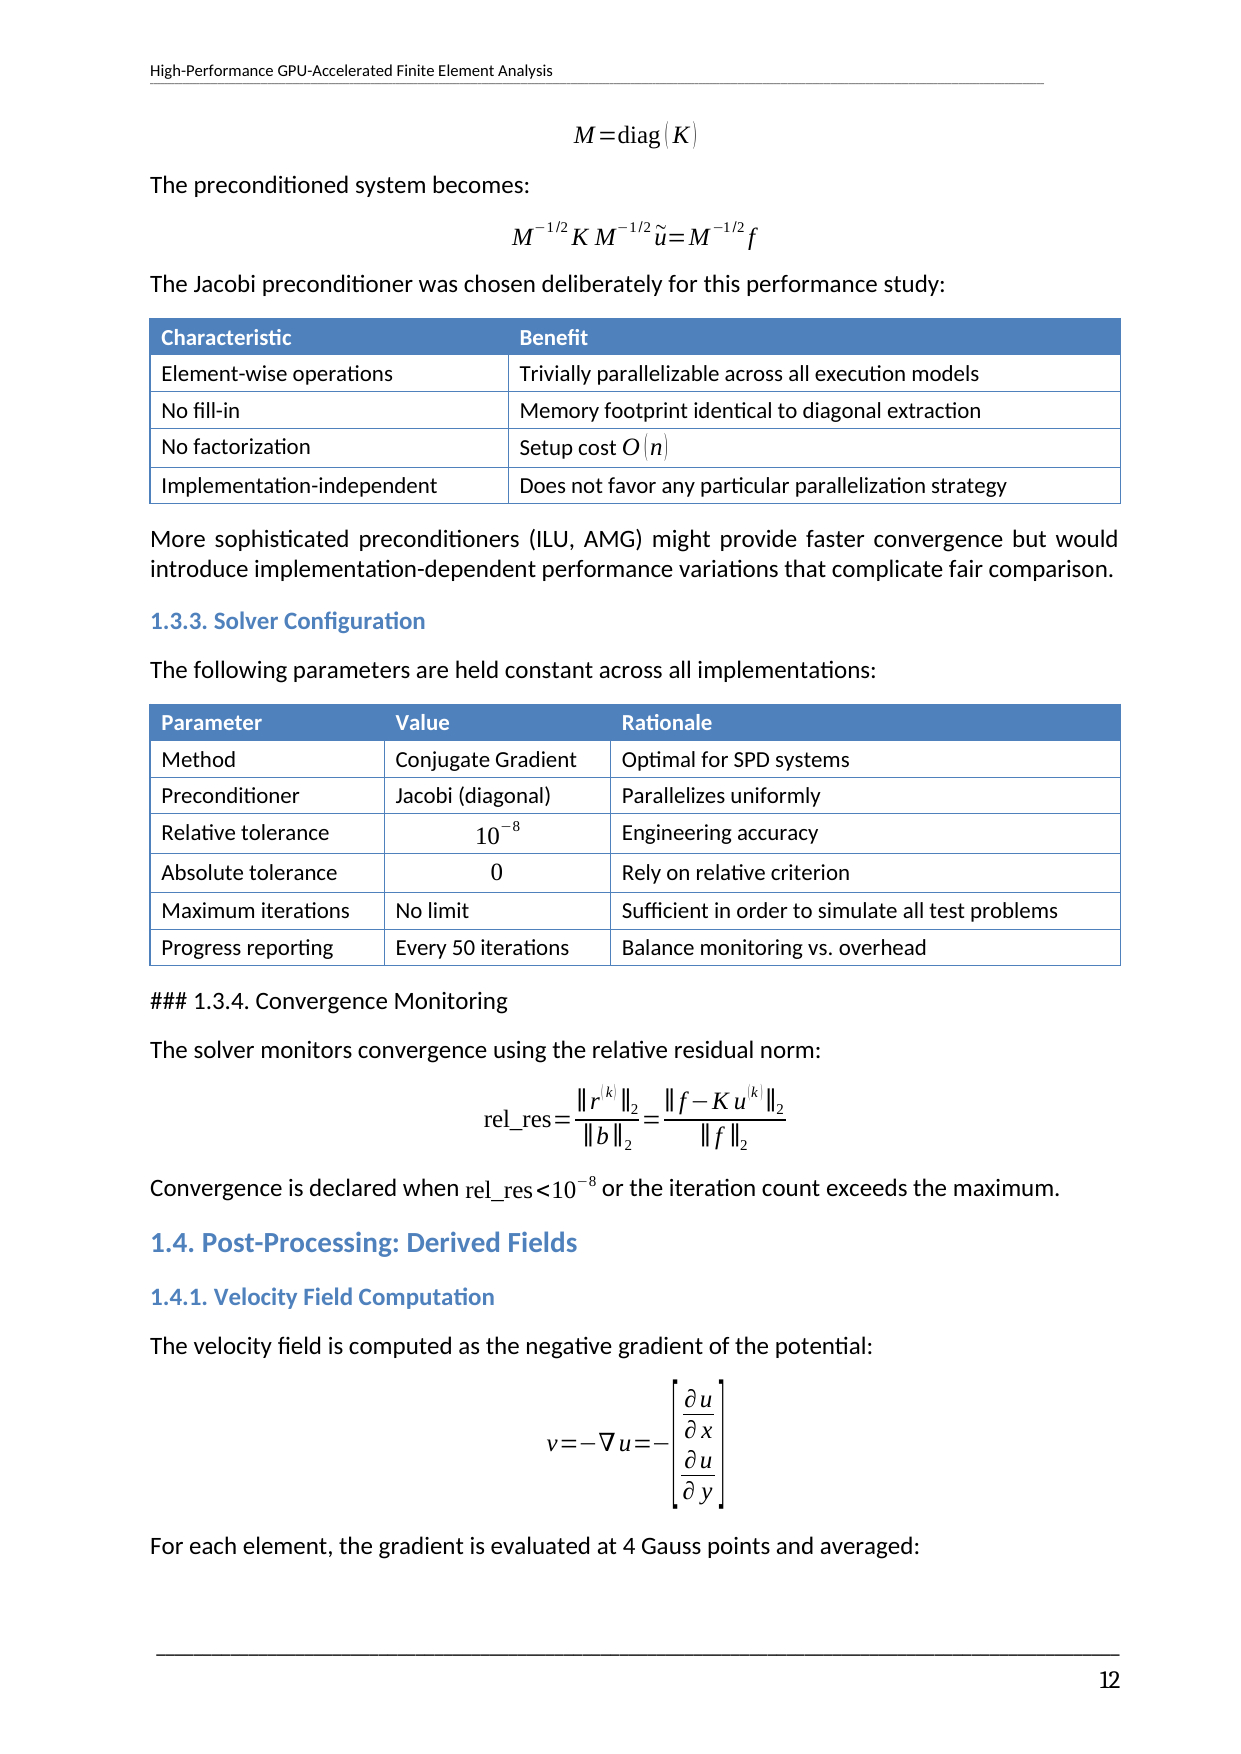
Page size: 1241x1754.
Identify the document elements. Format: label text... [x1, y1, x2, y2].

table_cell Absolute tolerance [151, 854, 384, 892]
table_header Parameter [151, 705, 384, 740]
table_cell Progress reporting [151, 930, 384, 965]
table_cell Engineering accuracy [611, 814, 1120, 853]
table_cell [385, 814, 610, 853]
table_cell Optimal for SPD systems [611, 741, 1120, 777]
table_cell No factorization [151, 429, 508, 467]
text More sophisticated preconditioners (ILU, AMG) might provide faster convergence but would introduce implementation-dependent performance variations that complicate fair comparison. [150, 523, 1120, 584]
subtitle 1.4. Post-Processing: Derived Fields [150, 1224, 1120, 1260]
text ### 1.3.4. Convergence Monitoring [150, 985, 1120, 1015]
text The Jacobi preconditioner was chosen deliberately for this performance study: [150, 268, 1120, 299]
table_cell Sufficient in order to simulate all test problems [611, 893, 1120, 928]
table_cell Implementation-independent [151, 468, 508, 503]
text The following parameters are held constant across all implementations: [150, 654, 1120, 685]
table_cell No limit [385, 893, 610, 928]
table_cell Method [151, 741, 384, 777]
table_cell Does not favor any particular parallelization strategy [509, 468, 1120, 503]
table_cell Parallelizes uniformly [611, 778, 1120, 813]
table_header Characteristic [151, 319, 508, 354]
table_cell Jacobi (diagonal) [385, 778, 610, 813]
table_cell Every 50 iterations [385, 930, 610, 965]
subtitle 1.3.3. Solver Configuration [150, 605, 1120, 635]
table_cell Maximum iterations [151, 893, 384, 928]
table_cell Setup cost [509, 429, 1120, 467]
table_cell Balance monitoring vs. overhead [611, 930, 1120, 965]
table_header Value [385, 705, 610, 740]
table_cell [385, 854, 610, 892]
table_cell Rely on relative criterion [611, 854, 1120, 892]
table_cell Relative tolerance [151, 814, 384, 853]
text For each element, the gradient is evaluated at 4 Gauss points and averaged: [150, 1530, 1120, 1561]
text The velocity field is computed as the negative gradient of the potential: [150, 1330, 1120, 1361]
table_cell Trivially parallelizable across all execution models [509, 355, 1120, 391]
table_header Benefit [509, 319, 1120, 354]
table_cell Memory footprint identical to diagonal extraction [509, 392, 1120, 427]
text The preconditioned system becomes: [150, 169, 1120, 200]
subtitle 1.4.1. Velocity Field Computation [150, 1281, 1120, 1311]
table_cell No fill-in [151, 392, 508, 427]
table_cell Element-wise operations [151, 355, 508, 391]
table_cell Conjugate Gradient [385, 741, 610, 777]
table_header Rationale [611, 705, 1120, 740]
text Convergence is declared when or the iteration count exceeds the maximum. [150, 1172, 1120, 1203]
text The solver monitors convergence using the relative residual norm: [150, 1034, 1120, 1064]
table_cell Preconditioner [151, 778, 384, 813]
